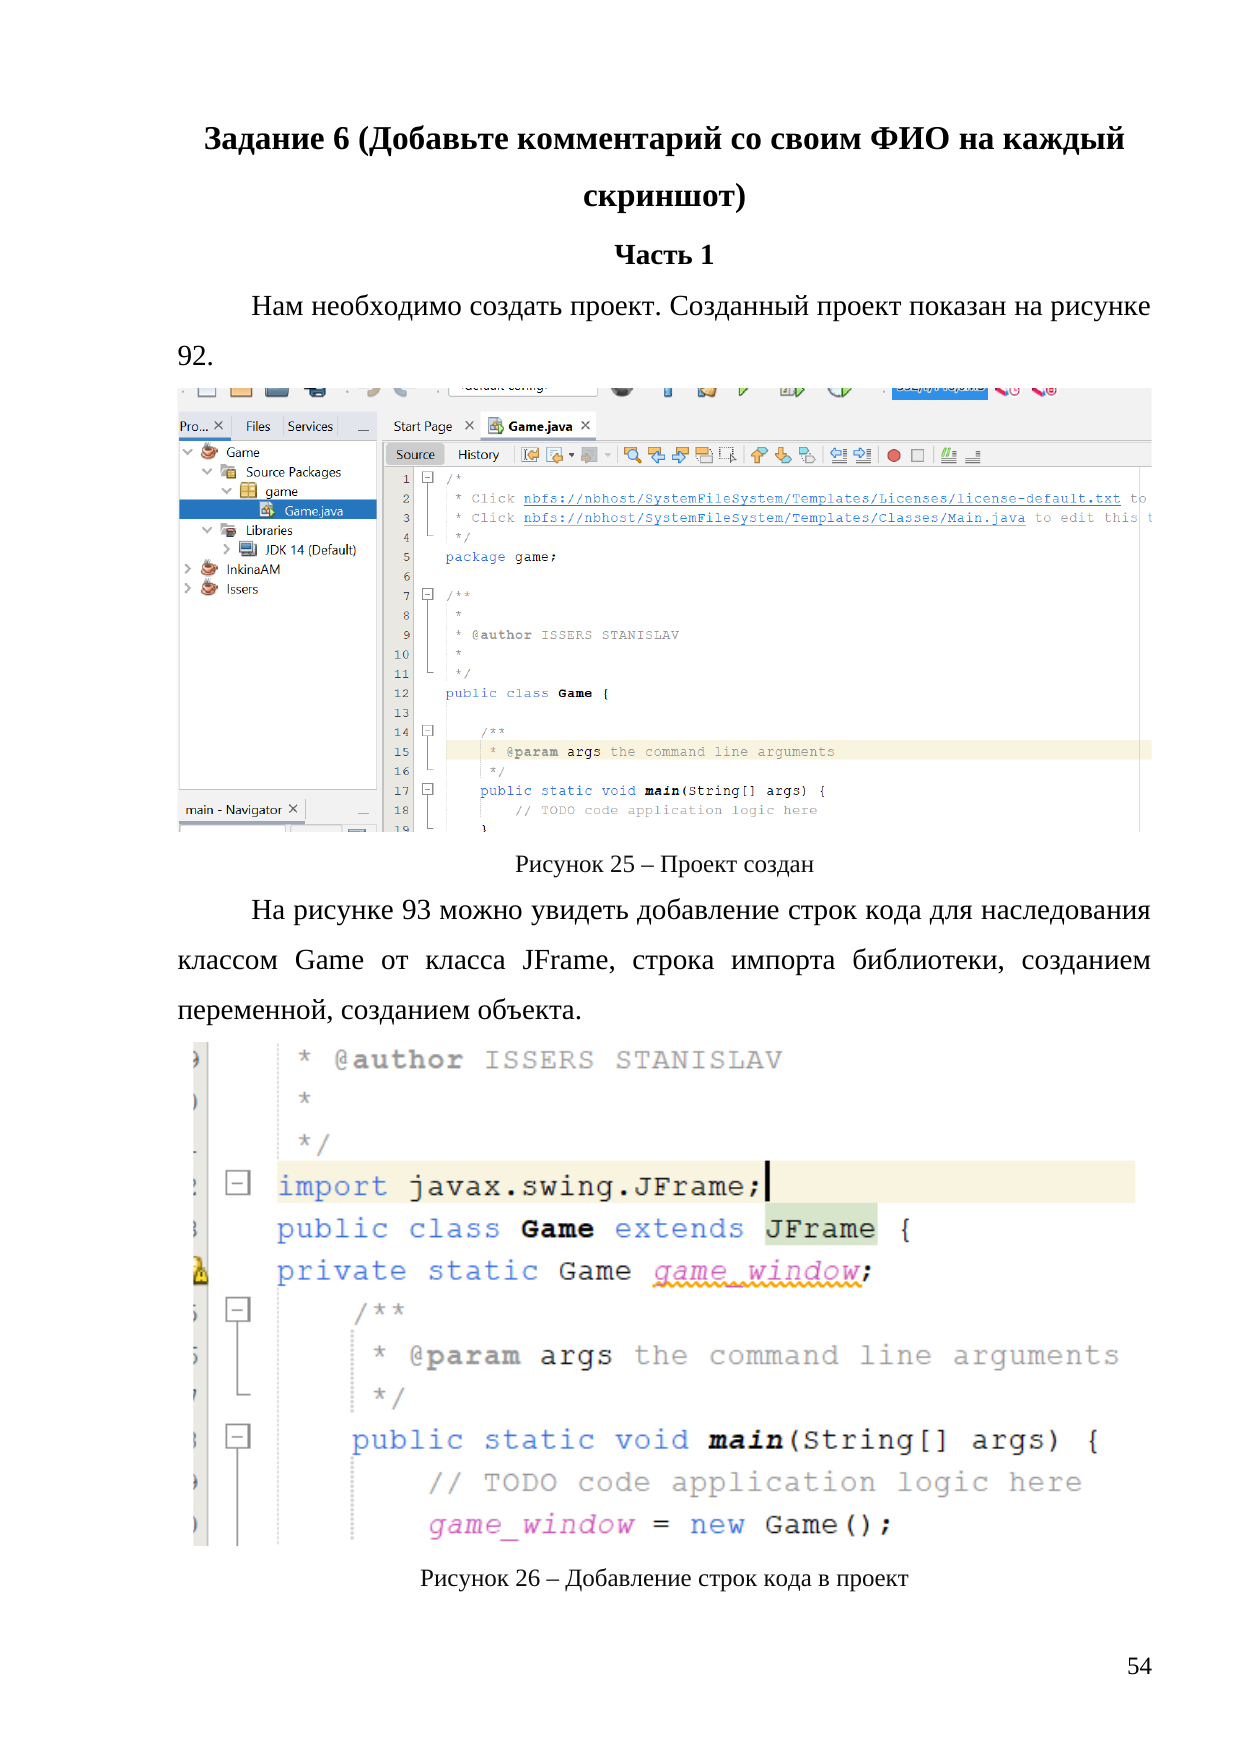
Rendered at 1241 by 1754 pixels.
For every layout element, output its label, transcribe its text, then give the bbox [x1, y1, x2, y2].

text На рисунке 93 можно увидеть добавление строк кода для наследования классом Game от класса JFrame, строка импорта библиотеки, созданием переменной, созданием объекта. [177, 892, 1152, 1026]
text Нам необходимо создать проект. Созданный проект показан на рисунке 92. [177, 288, 1152, 371]
text Задание 6 (Добавьте комментарий со своим ФИО на каждый скриншот) [177, 118, 1152, 214]
picture [177, 388, 1152, 832]
text Часть 1 [177, 237, 1152, 271]
picture [193, 1042, 1136, 1546]
